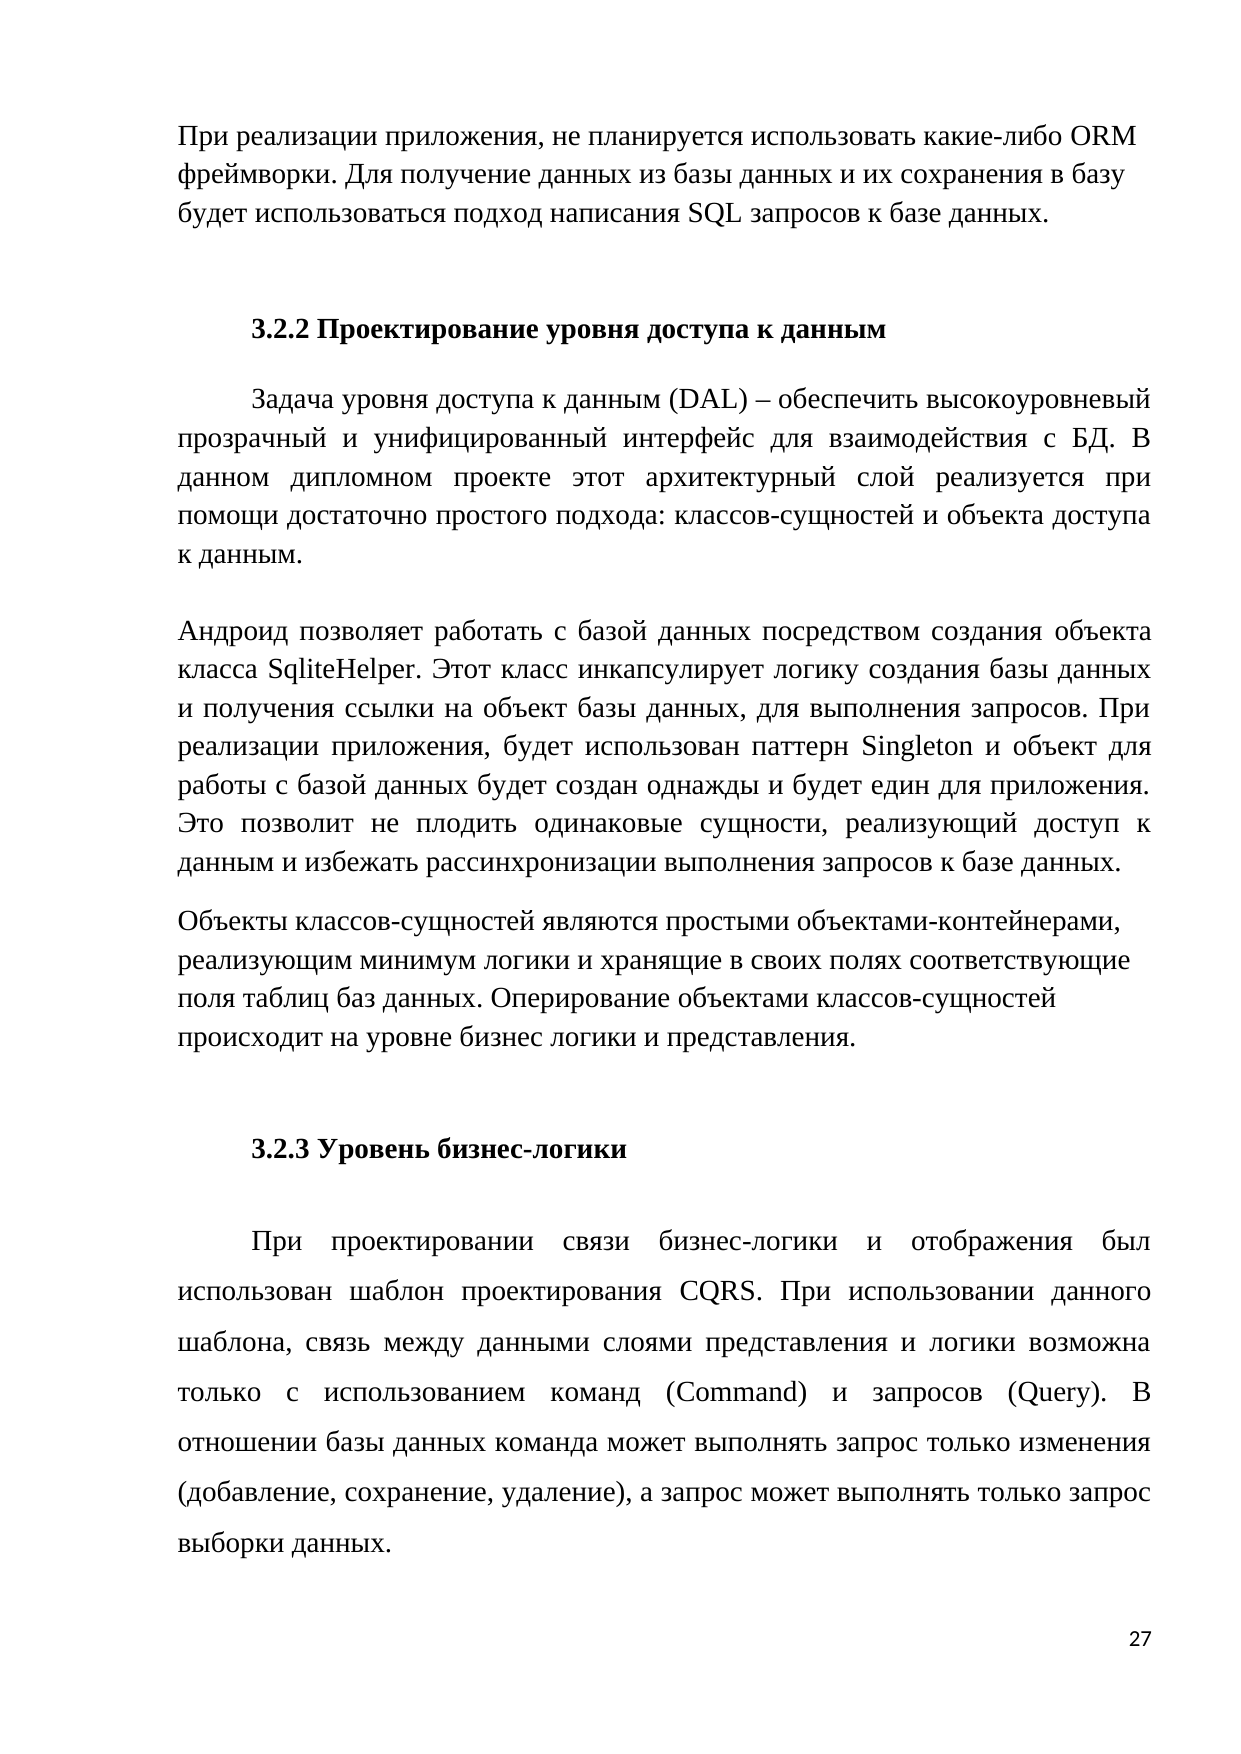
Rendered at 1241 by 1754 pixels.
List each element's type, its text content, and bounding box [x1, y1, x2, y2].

text Объекты классов-сущностей являются простыми объектами-контейнерами, реализующим минимум логики и хранящие в своих полях соответствующие поля таблиц баз данных. Оперирование объектами классов-сущностей происходит на уровне бизнес логики и представления. [177, 903, 1152, 1053]
text При реализации приложения, не планируется использовать какие-либо ORM фреймворки. Для получение данных из базы данных и их сохранения в базу будет использоваться подход написания SQL запросов к базе данных. [177, 118, 1152, 229]
list 3.2.3 Уровень бизнес-логики [251, 1131, 1152, 1165]
text Задача уровня доступа к данным (DAL) – обеспечить высокоуровневый прозрачный и унифицированный интерфейс для взаимодействия с БД. В данном дипломном проекте этот архитектурный слой реализуется при помощи достаточно простого подхода: классов-сущностей и объекта доступа к данным. [177, 382, 1152, 569]
text Андроид позволяет работать с базой данных посредством создания объекта класса SqliteHelper. Этот класс инкапсулирует логику создания базы данных и получения ссылки на объект базы данных, для выполнения запросов. При реализации приложения, будет использован паттерн Singleton и объект для работы с базой данных будет создан однажды и будет един для приложения. Это позволит не плодить одинаковые сущности, реализующий доступ к данным и избежать рассинхронизации выполнения запросов к базе данных. [177, 613, 1152, 878]
text При проектировании связи бизнес-логики и отображения был использован шаблон проектирования CQRS. При использовании данного шаблона, связь между данными слоями представления и логики возможна только с использованием команд (Command) и запросов (Query). В отношении базы данных команда может выполнять запрос только изменения (добавление, сохранение, удаление), а запрос может выполнять только запрос выборки данных. [177, 1223, 1152, 1558]
list 3.2.2 Проектирование уровня доступа к данным [251, 311, 1152, 344]
